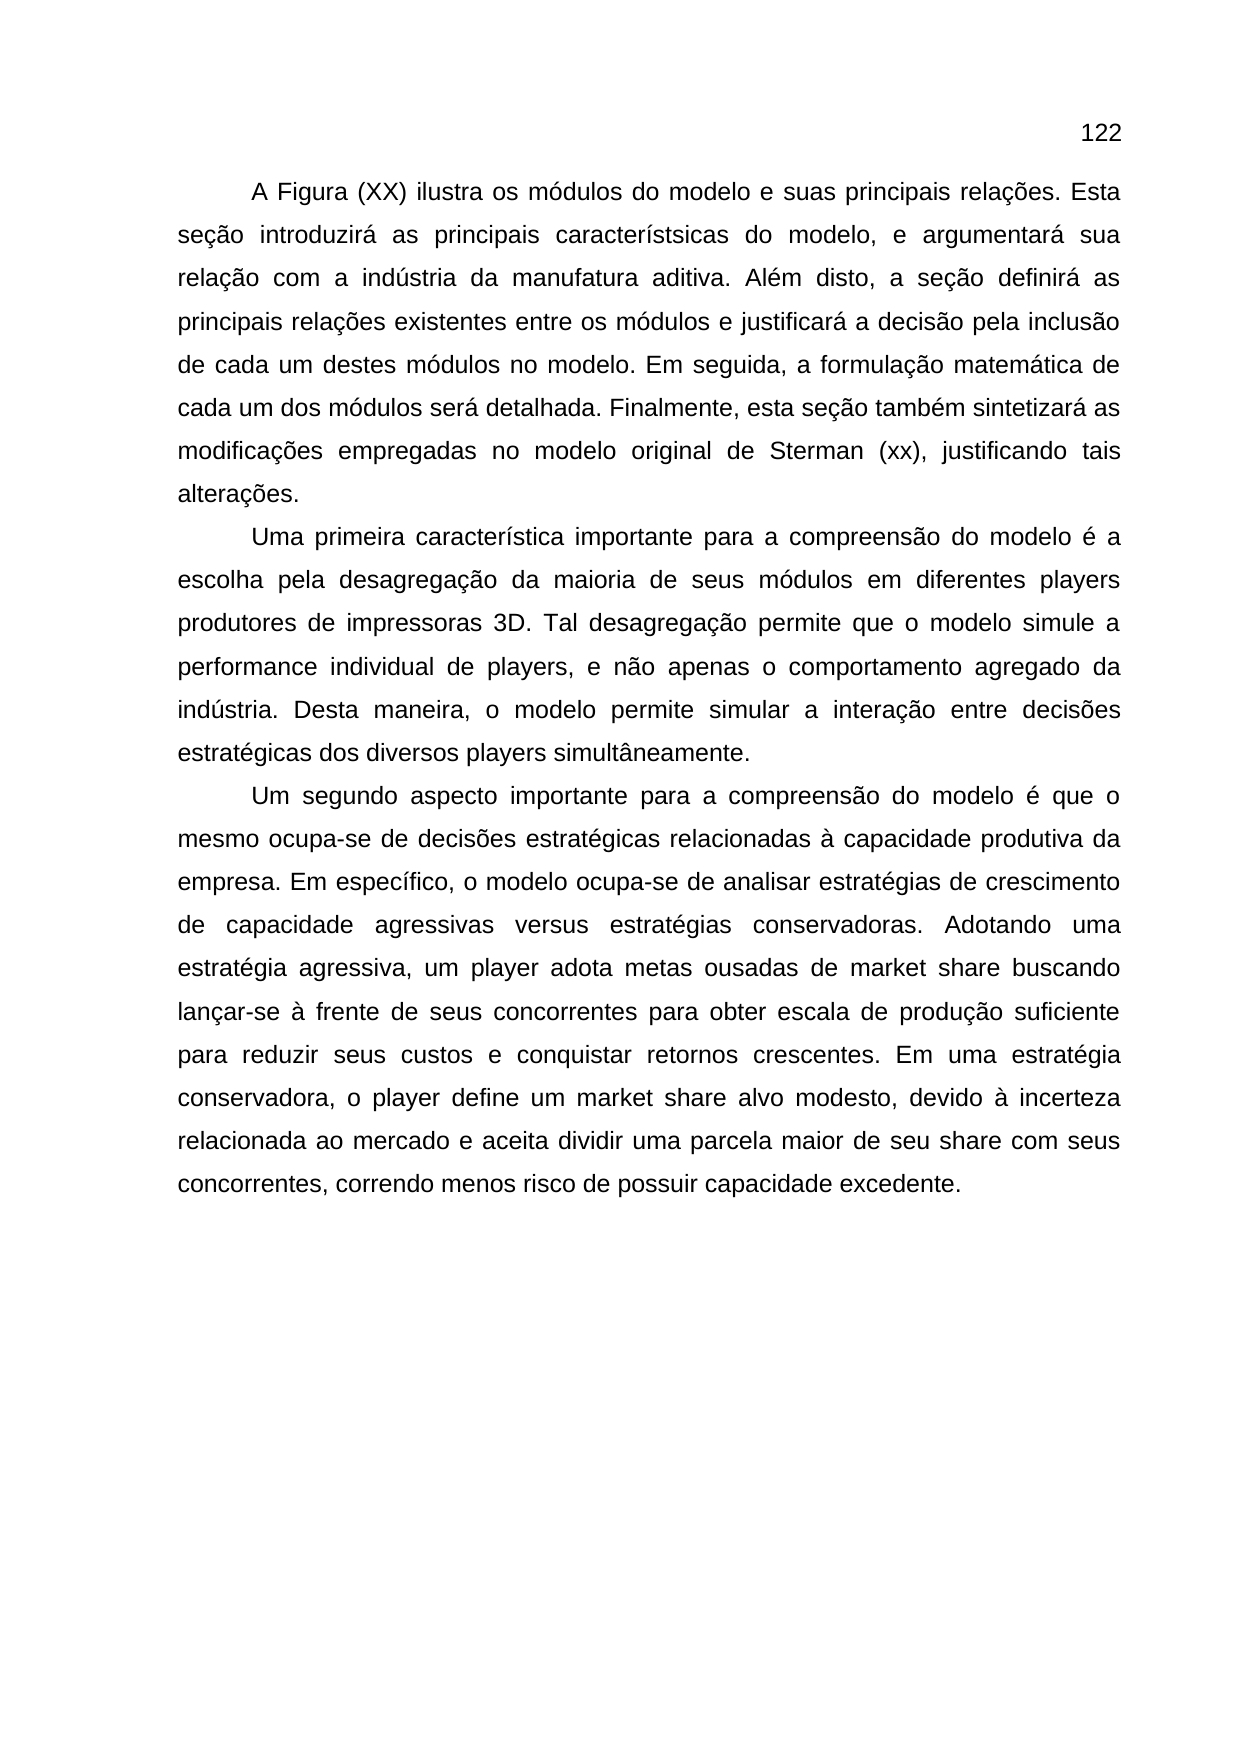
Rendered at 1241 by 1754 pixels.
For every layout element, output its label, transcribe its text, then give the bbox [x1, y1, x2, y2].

text Uma primeira característica importante para a compreensão do modelo é a escolha pela desagregação da maioria de seus módulos em diferentes players produtores de impressoras 3D. Tal desagregação permite que o modelo simule a performance individual de players, e não apenas o comportamento agregado da indústria. Desta maneira, o modelo permite simular a interação entre decisões estratégicas dos diversos players simultâneamente. [177, 522, 1122, 767]
text Um segundo aspecto importante para a compreensão do modelo é que o mesmo ocupa-se de decisões estratégicas relacionadas à capacidade produtiva da empresa. Em específico, o modelo ocupa-se de analisar estratégias de crescimento de capacidade agressivas versus estratégias conservadoras. Adotando uma estratégia agressiva, um player adota metas ousadas de market share buscando lançar-se à frente de seus concorrentes para obter escala de produção suficiente para reduzir seus custos e conquistar retornos crescentes. Em uma estratégia conservadora, o player define um market share alvo modesto, devido à incerteza relacionada ao mercado e aceita dividir uma parcela maior de seu share com seus concorrentes, correndo menos risco de possuir capacidade excedente. [177, 781, 1122, 1198]
text A Figura (XX) ilustra os módulos do modelo e suas principais relações. Esta seção introduzirá as principais característsicas do modelo, e argumentará sua relação com a indústria da manufatura aditiva. Além disto, a seção definirá as principais relações existentes entre os módulos e justificará a decisão pela inclusão de cada um destes módulos no modelo. Em seguida, a formulação matemática de cada um dos módulos será detalhada. Finalmente, esta seção também sintetizará as modificações empregadas no modelo original de Sterman (xx), justificando tais alterações. [177, 177, 1122, 508]
